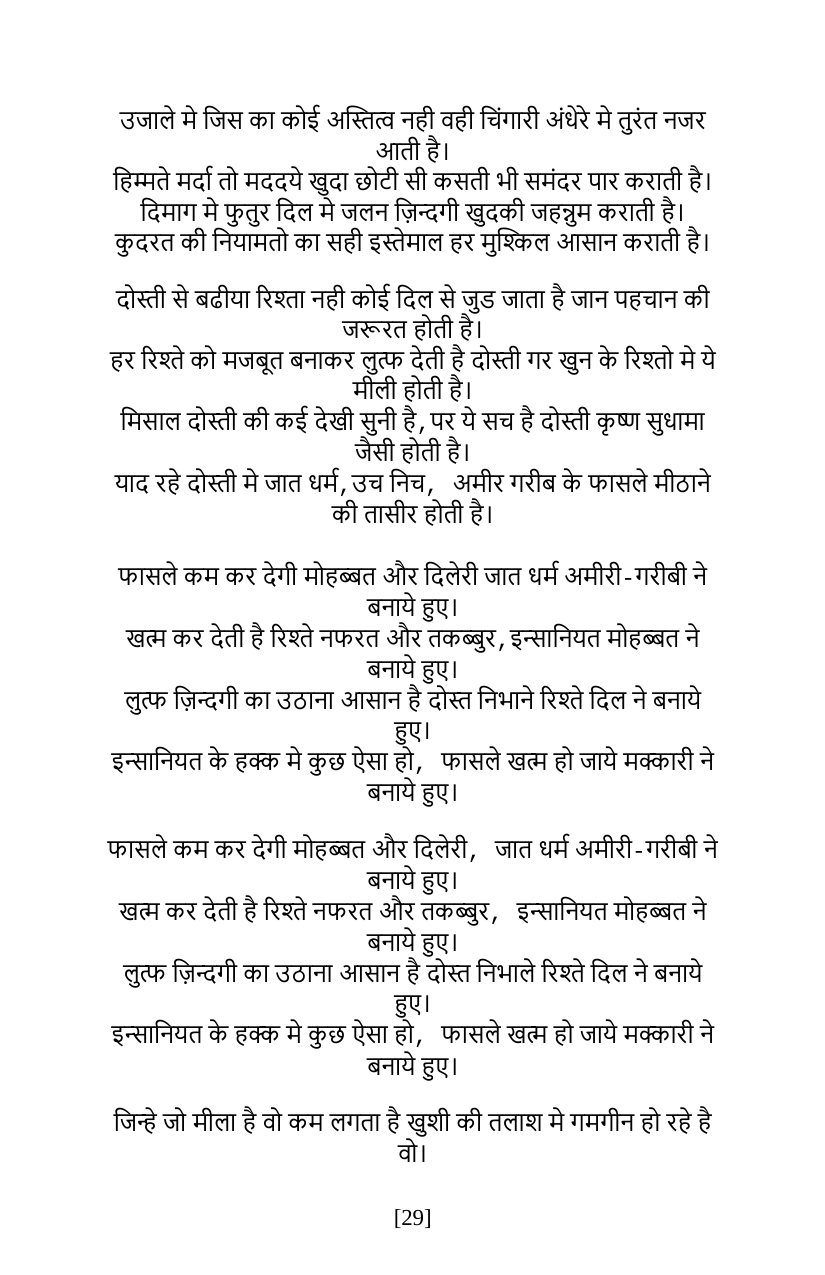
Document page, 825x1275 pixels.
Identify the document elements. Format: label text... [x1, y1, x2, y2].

text मिसाल दोस्ती की कई देखी सुनी है,पर ये सच है दोस्ती कृष्ण सुधामा जैसी होती है। [105, 406, 720, 468]
text कुदरत की नियामतो का सही इस्तेमाल हर मुश्किल आसान कराती है। [105, 227, 720, 258]
text याद रहे दोस्ती मे जात धर्म,उच निच, अमीर गरीब के फासले मीठाने की तासीर होती है। [105, 468, 720, 530]
text हिम्मते मर्दा तो मददये खुदा छोटी सी कसती भी समंदर पार कराती है। [105, 166, 720, 197]
text दिमाग मे फुतुर दिल मे जलन ज़िन्दगी खुदकी जहन्नुम कराती है। [105, 197, 720, 227]
text लुत्फ ज़िन्दगी का उठाना आसान है दोस्त निभाने रिश्ते दिल ने बनाये हुए। [105, 684, 720, 746]
text खत्म कर देती है रिश्ते नफरत और तकब्बुर, इन्सानियत मोहब्बत ने बनाये हुए। [105, 896, 720, 958]
text हर रिश्ते को मजबूत बनाकर लुत्फ देती है दोस्ती गर खुन के रिश्तो मे ये मीली होती है। [105, 344, 720, 406]
text जिन्हे जो मीला है वो कम लगता है खुशी की तलाश मे गमगीन हो रहे है वो। [105, 1107, 720, 1168]
text दोस्ती से बढीया रिश्ता नही कोई दिल से जुड जाता है जान पहचान की जरूरत होती है। [105, 283, 720, 344]
text फासले कम कर देगी मोहब्बत और दिलेरी, जात धर्म अमीरी-गरीबी ने बनाये हुए। [105, 833, 720, 896]
text इन्सानियत के हक्क मे कुछ ऐसा हो, फासले खत्म हो जाये मक्कारी ने बनाये हुए। [105, 1019, 720, 1081]
text फासले कम कर देगी मोहब्बत और दिलेरी जात धर्म अमीरी-गरीबी ने बनाये हुए। [105, 560, 720, 622]
text उजाले मे जिस का कोई अस्तित्व नही वही चिंगारी अंधेरे मे तुरंत नजर आती है। [105, 105, 720, 166]
text लुत्फ ज़िन्दगी का उठाना आसान है दोस्त निभाले रिश्ते दिल ने बनाये हुए। [105, 958, 720, 1019]
text इन्सानियत के हक्क मे कुछ ऐसा हो, फासले खत्म हो जाये मक्कारी ने बनाये हुए। [105, 746, 720, 808]
text खत्म कर देती है रिश्ते नफरत और तकब्बुर,इन्सानियत मोहब्बत ने बनाये हुए। [105, 622, 720, 684]
